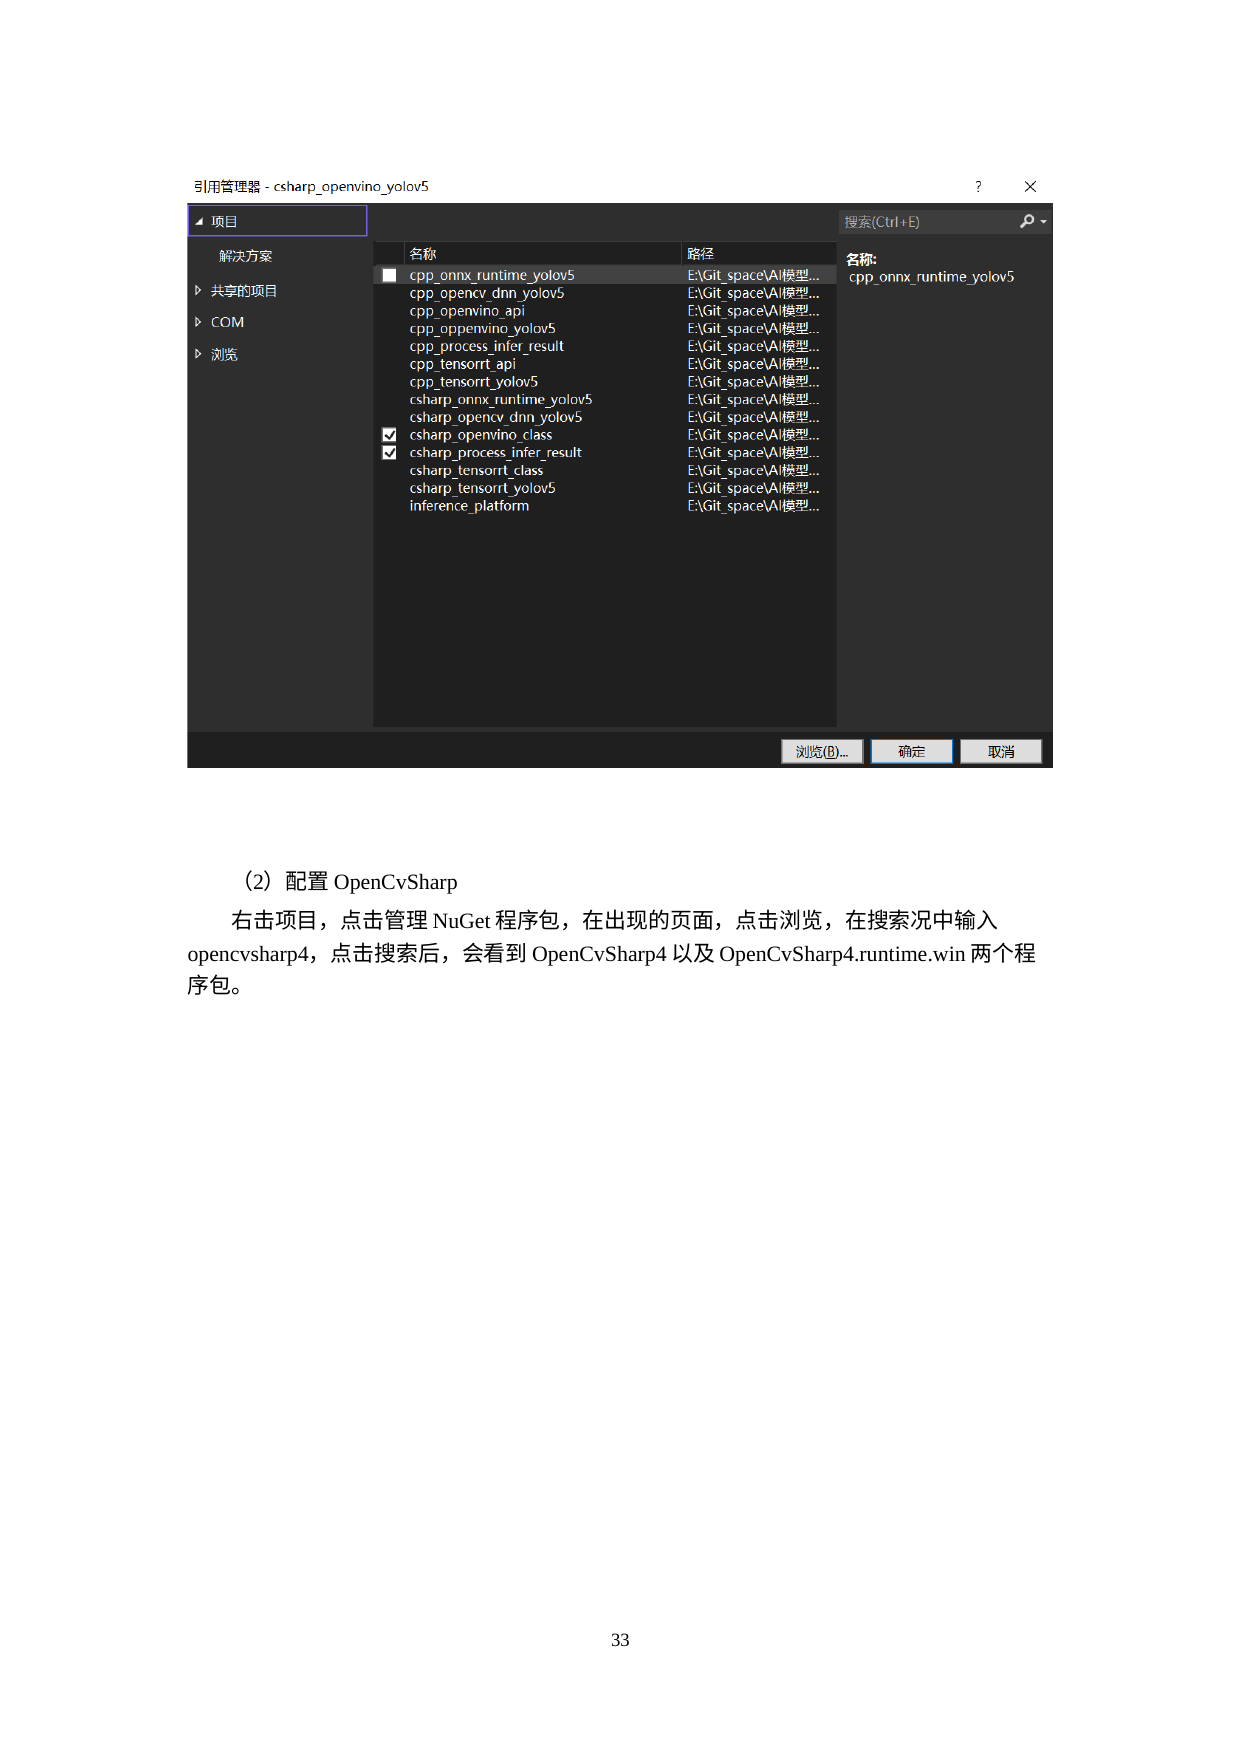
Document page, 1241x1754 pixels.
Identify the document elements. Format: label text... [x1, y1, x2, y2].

text 右击项目，点击管理NuGet程序包，在出现的页面，点击浏览，在搜索况中输入opencvsharp4，点击搜索后，会看到OpenCvSharp4以及OpenCvSharp4.runtime.win两个程序包。 [187, 903, 1053, 1000]
text （2）配置OpenCvSharp [187, 864, 1053, 896]
picture [187, 174, 1053, 768]
